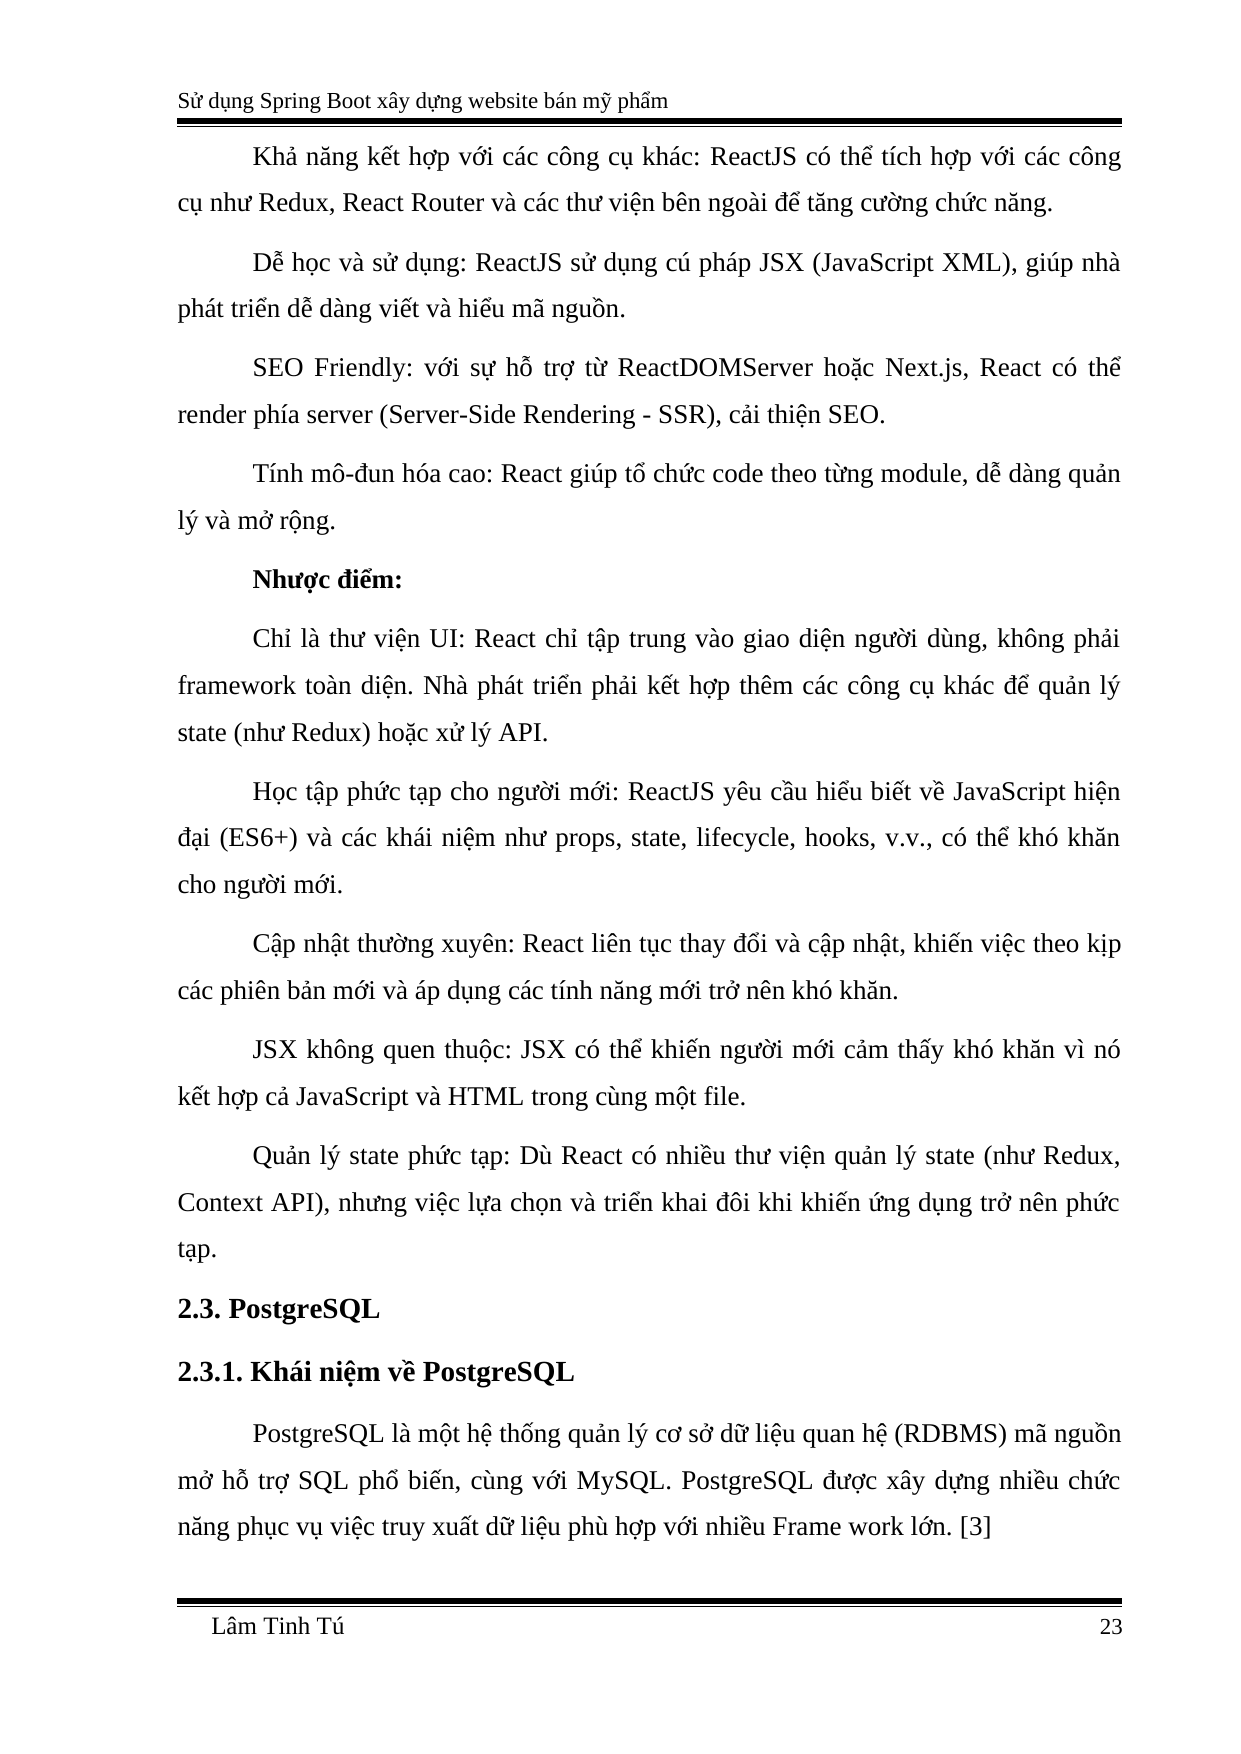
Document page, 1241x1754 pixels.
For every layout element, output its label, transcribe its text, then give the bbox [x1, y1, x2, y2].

text SEO Friendly: với sự hỗ trợ từ ReactDOMServer hoặc Next.js, React có thể render phía server (Server-Side Rendering - SSR), cải thiện SEO. [177, 352, 1122, 429]
text Chỉ là thư viện UI: React chỉ tập trung vào giao diện người dùng, không phải framework toàn diện. Nhà phát triển phải kết hợp thêm các công cụ khác để quản lý state (như Redux) hoặc xử lý API. [177, 622, 1122, 747]
subtitle Khái niệm về PostgreSQL [177, 1354, 1122, 1388]
text Học tập phức tạp cho người mới: ReactJS yêu cầu hiểu biết về JavaScript hiện đại (ES6+) và các khái niệm như props, state, lifecycle, hooks, v.v., có thể khó khăn cho người mới. [177, 775, 1122, 899]
text PostgreSQL là một hệ thống quản lý cơ sở dữ liệu quan hệ (RDBMS) mã nguồn mở hỗ trợ SQL phổ biến, cùng với MySQL. PostgreSQL được xây dựng nhiều chức năng phục vụ việc truy xuất dữ liệu phù hợp với nhiều Frame work lớn. [177, 1417, 1122, 1542]
text Nhược điểm: [177, 563, 1122, 594]
subtitle PostgreSQL [177, 1292, 1122, 1325]
text Dễ học và sử dụng: ReactJS sử dụng cú pháp JSX (JavaScript XML), giúp nhà phát triển dễ dàng viết và hiểu mã nguồn. [177, 246, 1122, 323]
text Khả năng kết hợp với các công cụ khác: ReactJS có thể tích hợp với các công cụ như Redux, React Router và các thư viện bên ngoài để tăng cường chức năng. [177, 140, 1122, 218]
text JSX không quen thuộc: JSX có thể khiến người mới cảm thấy khó khăn vì nó kết hợp cả JavaScript và HTML trong cùng một file. [177, 1033, 1122, 1111]
text Tính mô-đun hóa cao: React giúp tổ chức code theo từng module, dễ dàng quản lý và mở rộng. [177, 457, 1122, 535]
text Cập nhật thường xuyên: React liên tục thay đổi và cập nhật, khiến việc theo kịp các phiên bản mới và áp dụng các tính năng mới trở nên khó khăn. [177, 927, 1122, 1005]
text Quản lý state phức tạp: Dù React có nhiều thư viện quản lý state (như Redux, Context API), nhưng việc lựa chọn và triển khai đôi khi khiến ứng dụng trở nên phức tạp. [177, 1139, 1122, 1263]
